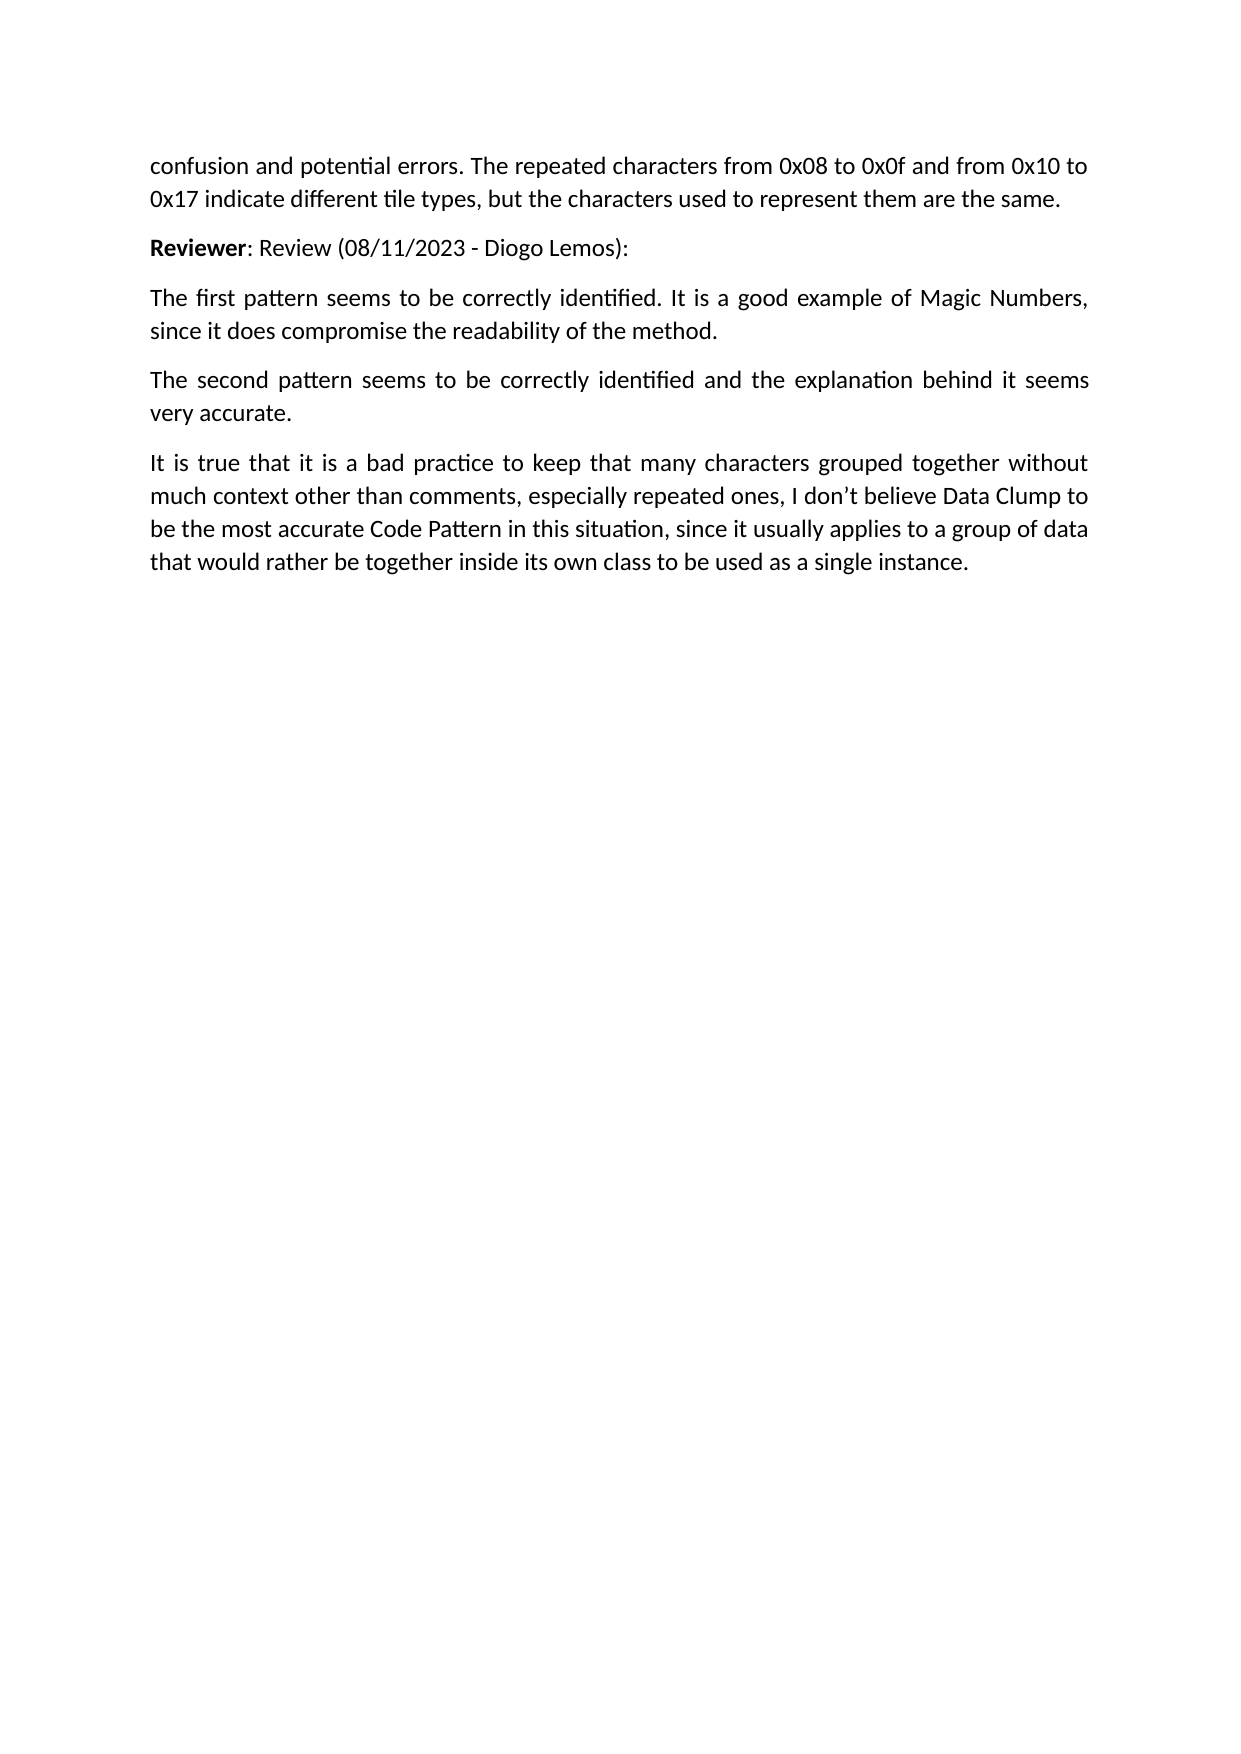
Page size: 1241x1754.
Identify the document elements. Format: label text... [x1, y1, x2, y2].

text Reviewer: Review (08/11/2023 - Diogo Lemos): [150, 232, 1090, 263]
text The first pattern seems to be correctly identified. It is a good example of Magic Numbers, since it does compromise the readability of the method. [150, 282, 1090, 346]
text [150, 150, 1090, 213]
text The second pattern seems to be correctly identified and the explanation behind it seems very accurate. [150, 364, 1090, 428]
text It is true that it is a bad practice to keep that many characters grouped together without much context other than comments, especially repeated ones, I don’t believe Data Clump to be the most accurate Code Pattern in this situation, since it usually applies to a group of data that would rather be together inside its own class to be used as a single instance. [150, 447, 1090, 576]
